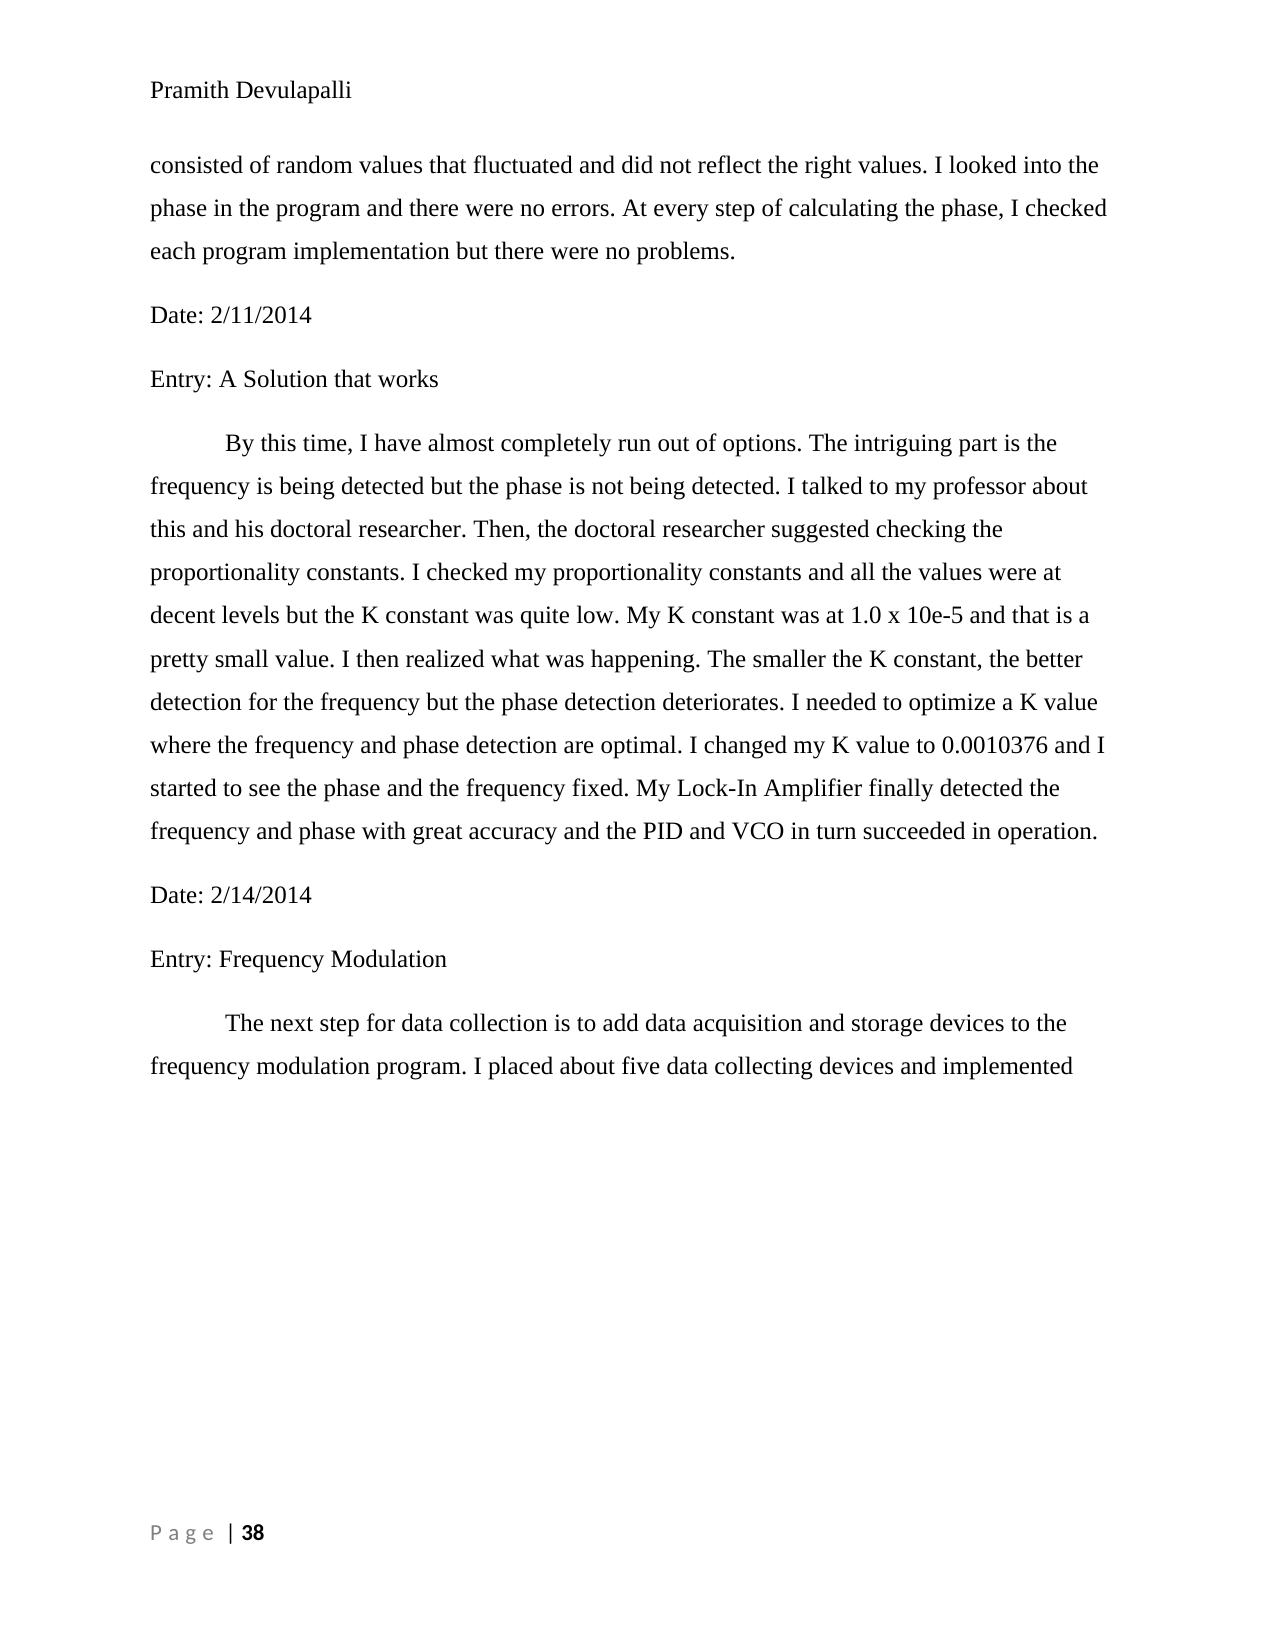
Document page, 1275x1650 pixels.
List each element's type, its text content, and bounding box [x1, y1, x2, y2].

text Entry: Frequency Modulation [150, 944, 1125, 973]
text Date: 2/14/2014 [150, 880, 1125, 909]
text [150, 150, 1125, 265]
text By this time, I have almost completely run out of options. The intriguing part is the frequency is being detected but the phase is not being detected. I talked to my professor about this and his doctoral researcher. Then, the doctoral researcher suggested checking the proportionality constants. I checked my proportionality constants and all the values were at decent levels but the K constant was quite low. My K constant was at 1.0 x 10e-5 and that is a pretty small value. I then realized what was happening. The smaller the K constant, the better detection for the frequency but the phase detection deteriorates. I needed to optimize a K value where the frequency and phase detection are optimal. I changed my K value to 0.0010376 and I started to see the phase and the frequency fixed. My Lock-In Amplifier finally detected the frequency and phase with great accuracy and the PID and VCO in turn succeeded in operation. [150, 428, 1125, 845]
text Date: 2/11/2014 [150, 300, 1125, 329]
text Entry: A Solution that works [150, 364, 1125, 393]
text The next step for data collection is to add data acquisition and storage devices to the frequency modulation program. I placed about five data collecting devices and implemented them in the program. They are shown below. [150, 1008, 1125, 1080]
